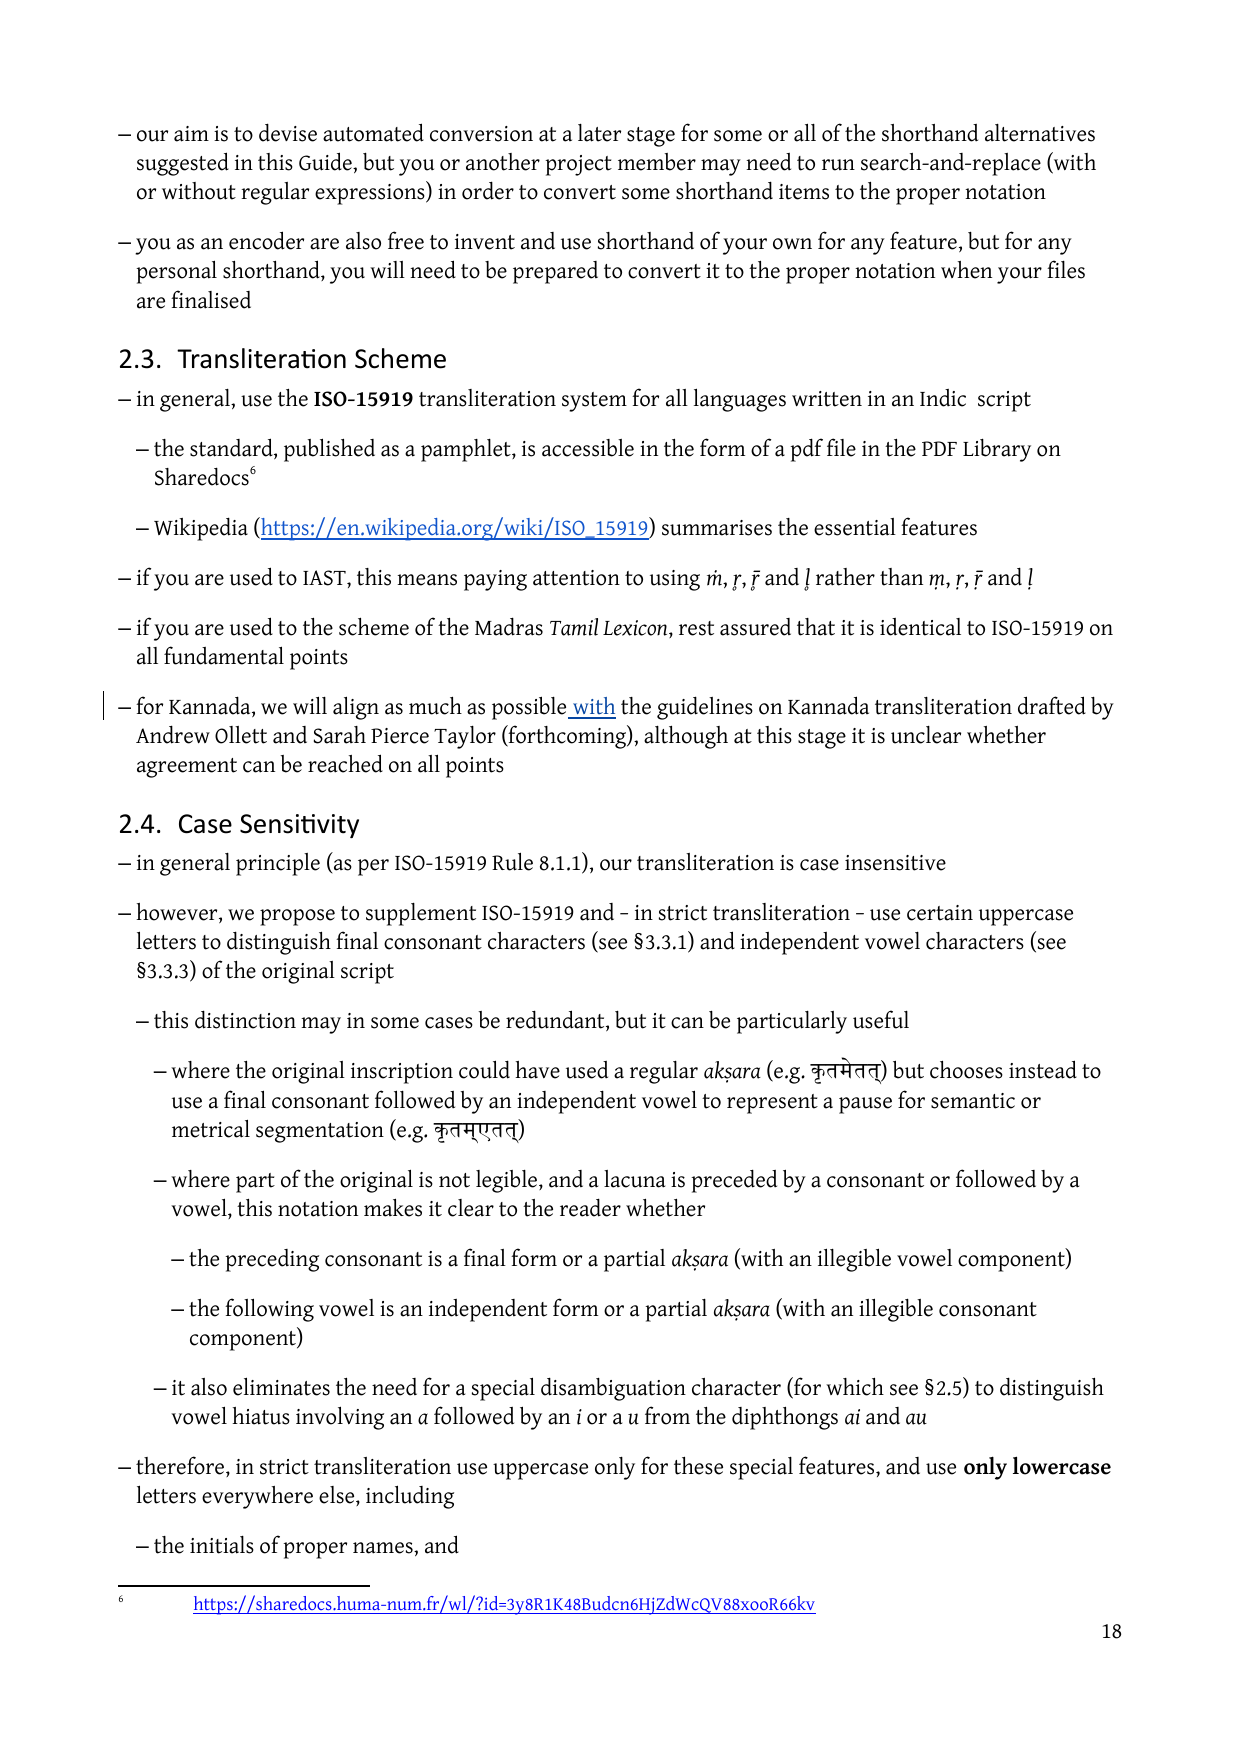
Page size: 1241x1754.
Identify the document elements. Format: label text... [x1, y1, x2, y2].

list our aim is to devise automated conversion at a later stage for some or all of the shorthand alternatives suggested in this Guide, but you or another project member may need to run search-and-replace (with or without regular expressions) in order to convert some shorthand items to the proper notation [118, 118, 1122, 206]
subtitle Case Sensitivity [118, 803, 1122, 841]
list the following vowel is an independent form or a partial akṣara (with an illegible consonant component) [171, 1293, 1122, 1351]
list you as an encoder are also free to invent and use shorthand of your own for any feature, but for any personal shorthand, you will need to be prepared to convert it to the proper notation when your files are finalised [118, 226, 1122, 314]
list therefore, in strict transliteration use uppercase only for these special features, and use only lowercase letters everywhere else, including [118, 1451, 1122, 1510]
list for Kannada, we will align as much as possible the guidelines on Kannada transliteration drafted by Andrew Ollett and Sarah Pierce Taylor (forthcoming), although at this stage it is unclear whether agreement can be reached on all points [118, 691, 1122, 778]
list in general, use the ISO-15919 transliteration system for all languages written in an Indic script [118, 383, 1122, 412]
list the initials of proper names, and [136, 1531, 1122, 1560]
list if you are used to the scheme of the Madras Tamil Lexicon, rest assured that it is identical to ISO-15919 on all fundamental points [118, 612, 1122, 670]
list where part of the original is not legible, and a lacuna is preceded by a consonant or followed by a vowel, this notation makes it clear to the reader whether [153, 1164, 1122, 1222]
list the preceding consonant is a final form or a partial akṣara (with an illegible vowel component) [171, 1243, 1122, 1272]
list this distinction may in some cases be redundant, but it can be particularly useful [136, 1006, 1122, 1035]
list in general principle (as per ISO-15919 Rule 8.1.1), our transliteration is case insensitive [118, 847, 1122, 876]
list Wikipedia (https://en.wikipedia.org/wiki/ISO_15919) summarises the essential features [136, 512, 1122, 541]
list it also eliminates the need for a special disambiguation character (for which see §2.5) to distinguish vowel hiatus involving an a followed by an i or a u from the diphthongs ai and au [153, 1372, 1122, 1431]
list where the original inscription could have used a regular akṣara (e.g. कृतमेतत्) but chooses instead to use a final consonant followed by an independent vowel to represent a pause for semantic or metrical segmentation (e.g. कृतम्एतत्) [153, 1056, 1122, 1143]
list however, we propose to supplement ISO-15919 and − in strict transliteration − use certain uppercase letters to distinguish final consonant characters (see §3.3.1) and independent vowel characters (see §3.3.3) of the original script [118, 897, 1122, 985]
subtitle Transliteration Scheme [118, 339, 1122, 376]
list if you are used to IAST, this means paying attention to using ṁ, r̥, r̥̄ and l̥ rather than ṃ, ṛ, ṝ and ḷ [118, 562, 1122, 591]
list the standard, published as a pamphlet, is accessible in the form of a pdf file in the PDF Library on Sharedocs [136, 433, 1122, 491]
